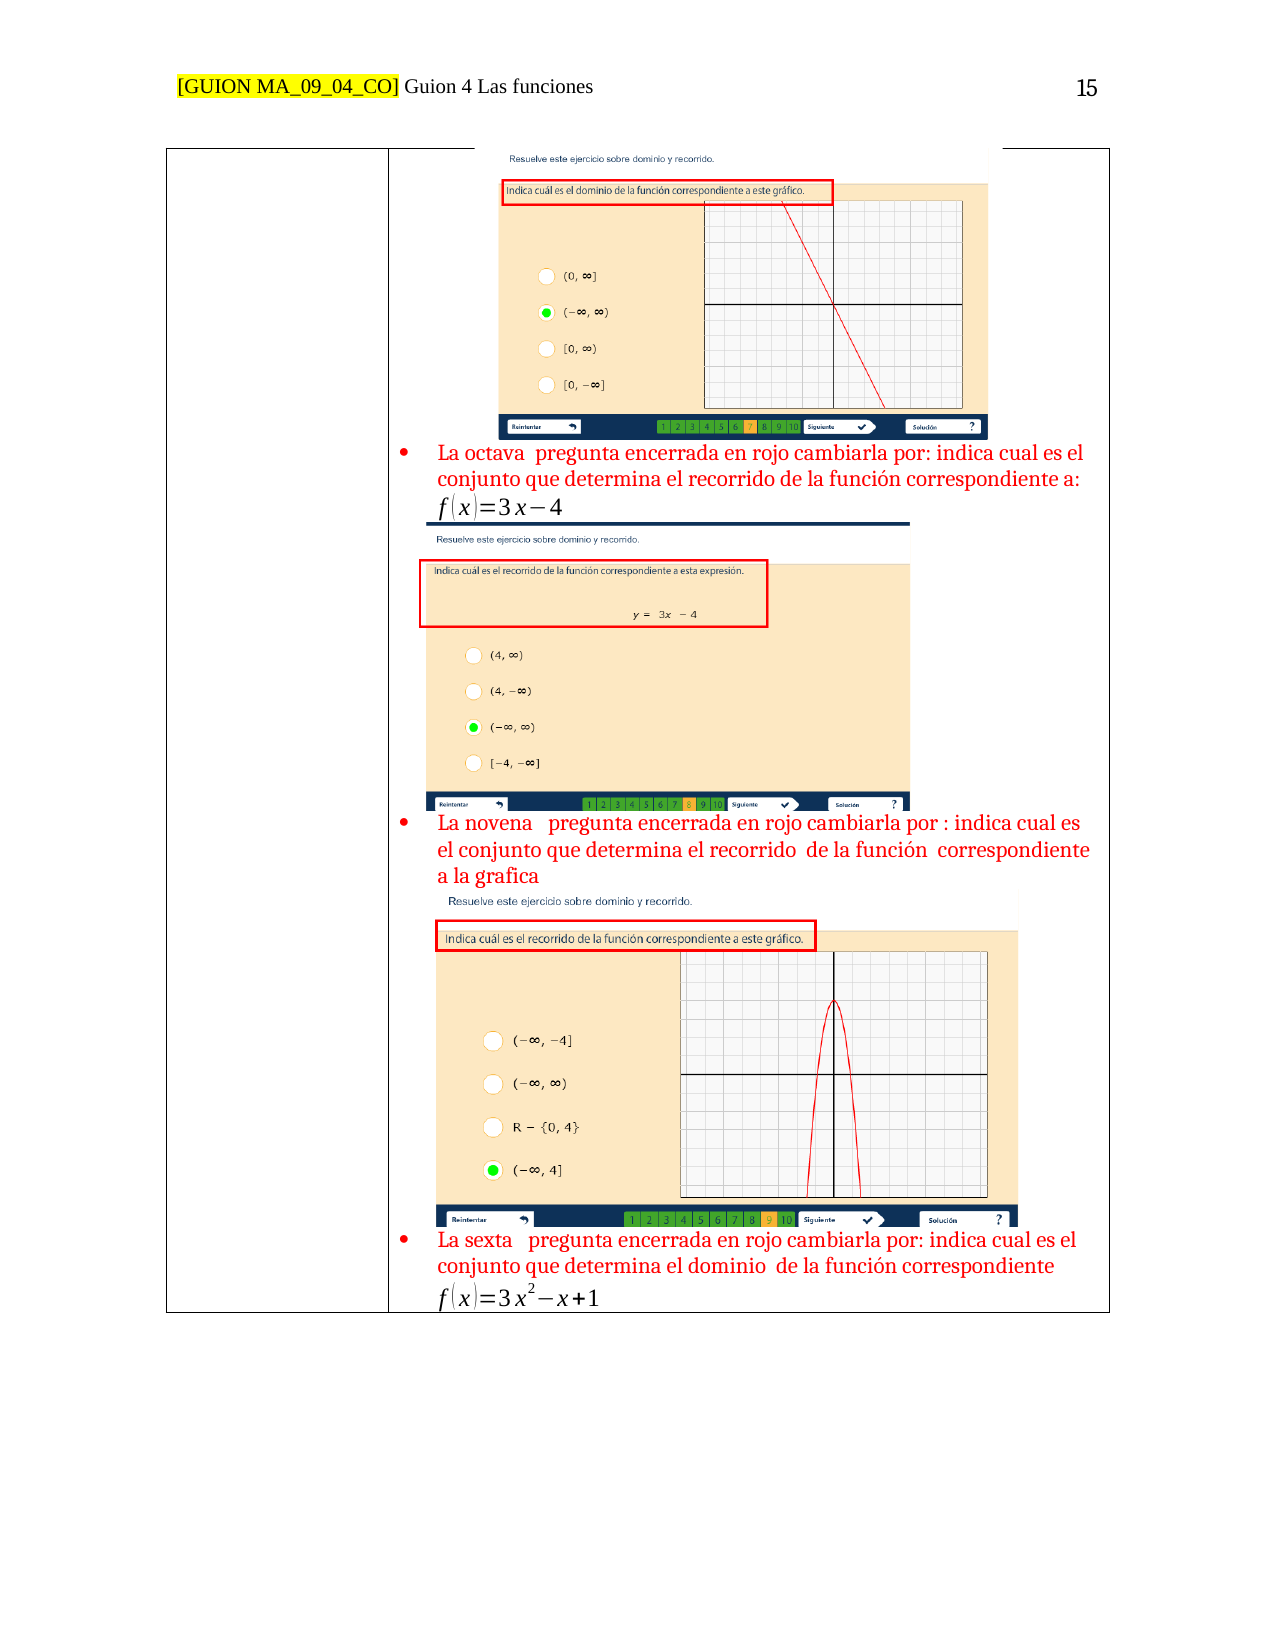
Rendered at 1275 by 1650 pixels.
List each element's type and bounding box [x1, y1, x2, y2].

picture [474, 148, 1003, 440]
picture [399, 889, 1031, 1227]
picture [399, 522, 930, 811]
table_cell [389, 149, 1109, 1312]
table_cell [167, 149, 388, 1312]
